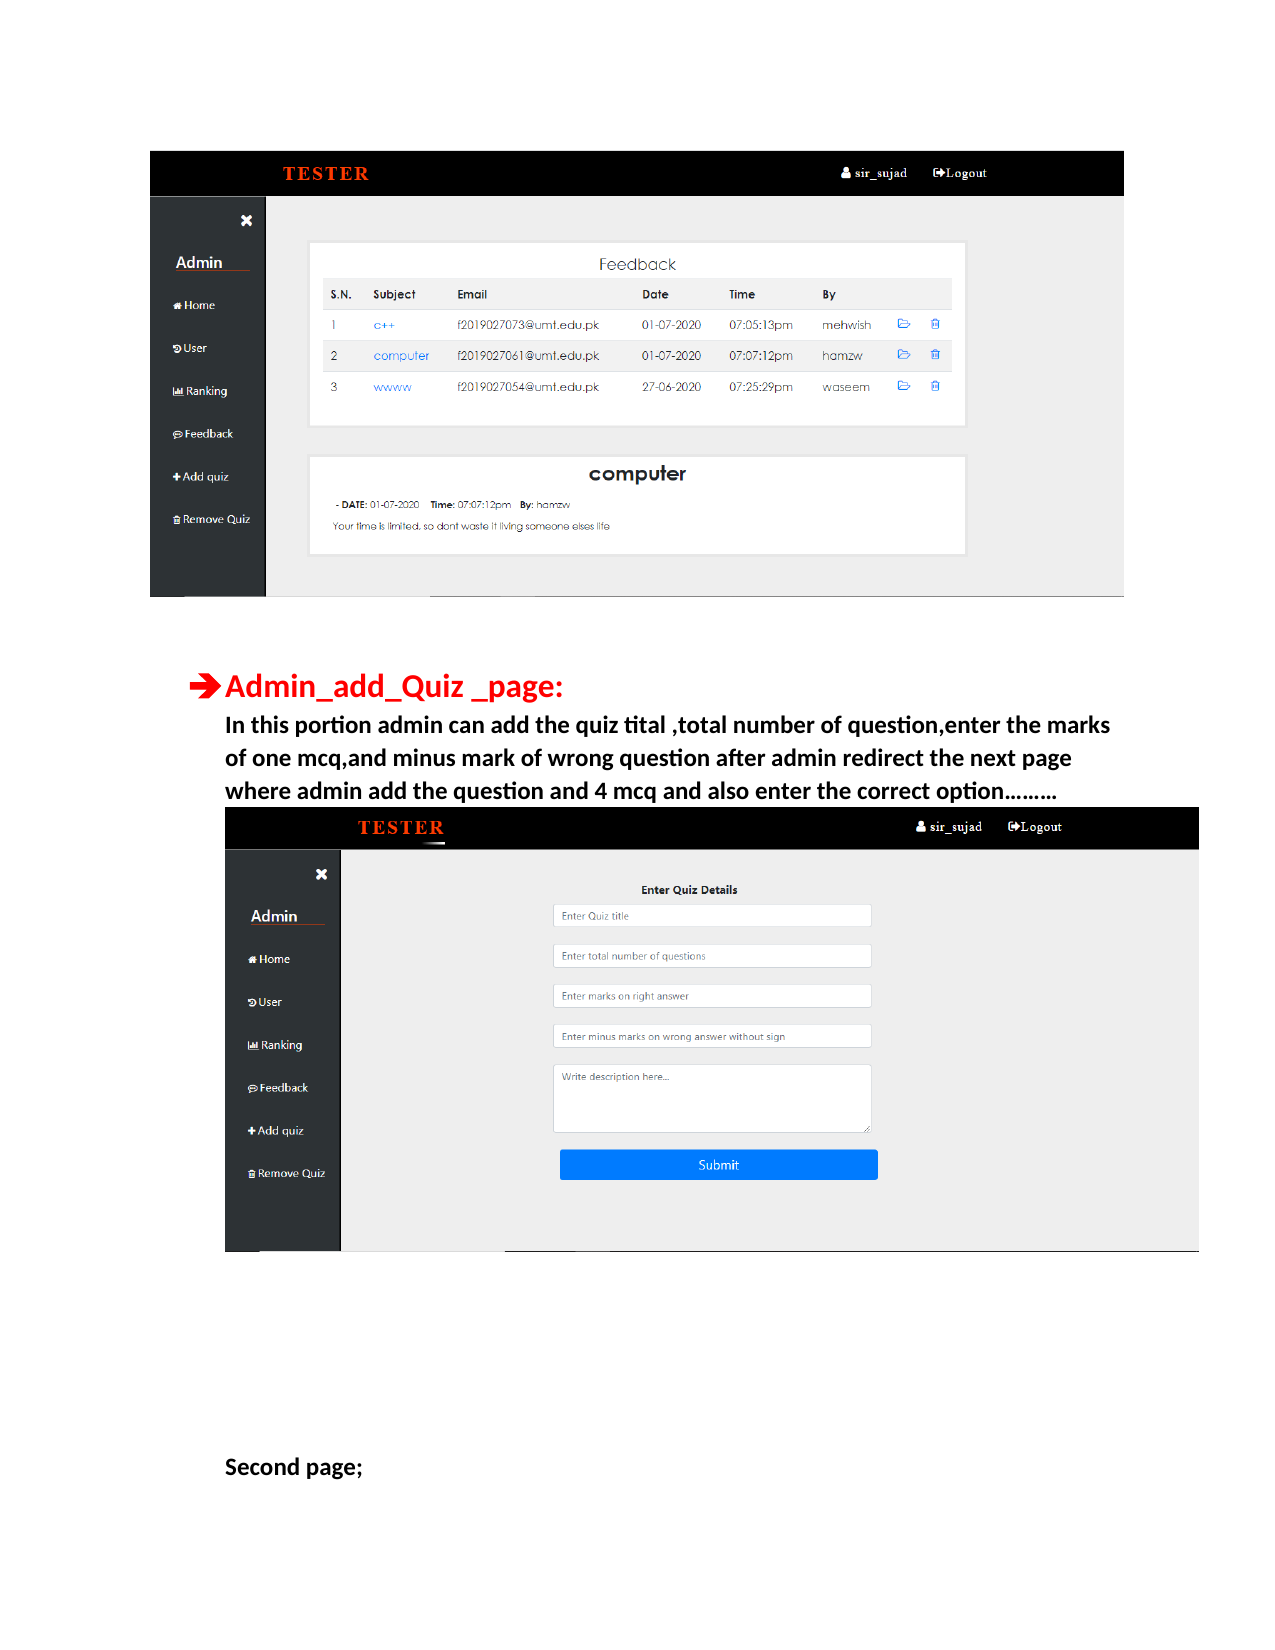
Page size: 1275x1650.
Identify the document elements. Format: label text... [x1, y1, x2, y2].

list Second page; [225, 1451, 1125, 1482]
picture [150, 149, 1124, 597]
picture [225, 807, 1199, 1252]
list Admin_add_Quiz _page: [187, 665, 1125, 706]
list In this portion admin can add the quiz tital ,total number of question,enter the marks of one mcq,and minus mark of wrong question after admin redirect the next page where admin add the question and 4 mcq and also enter the correct option……… [225, 709, 1125, 807]
